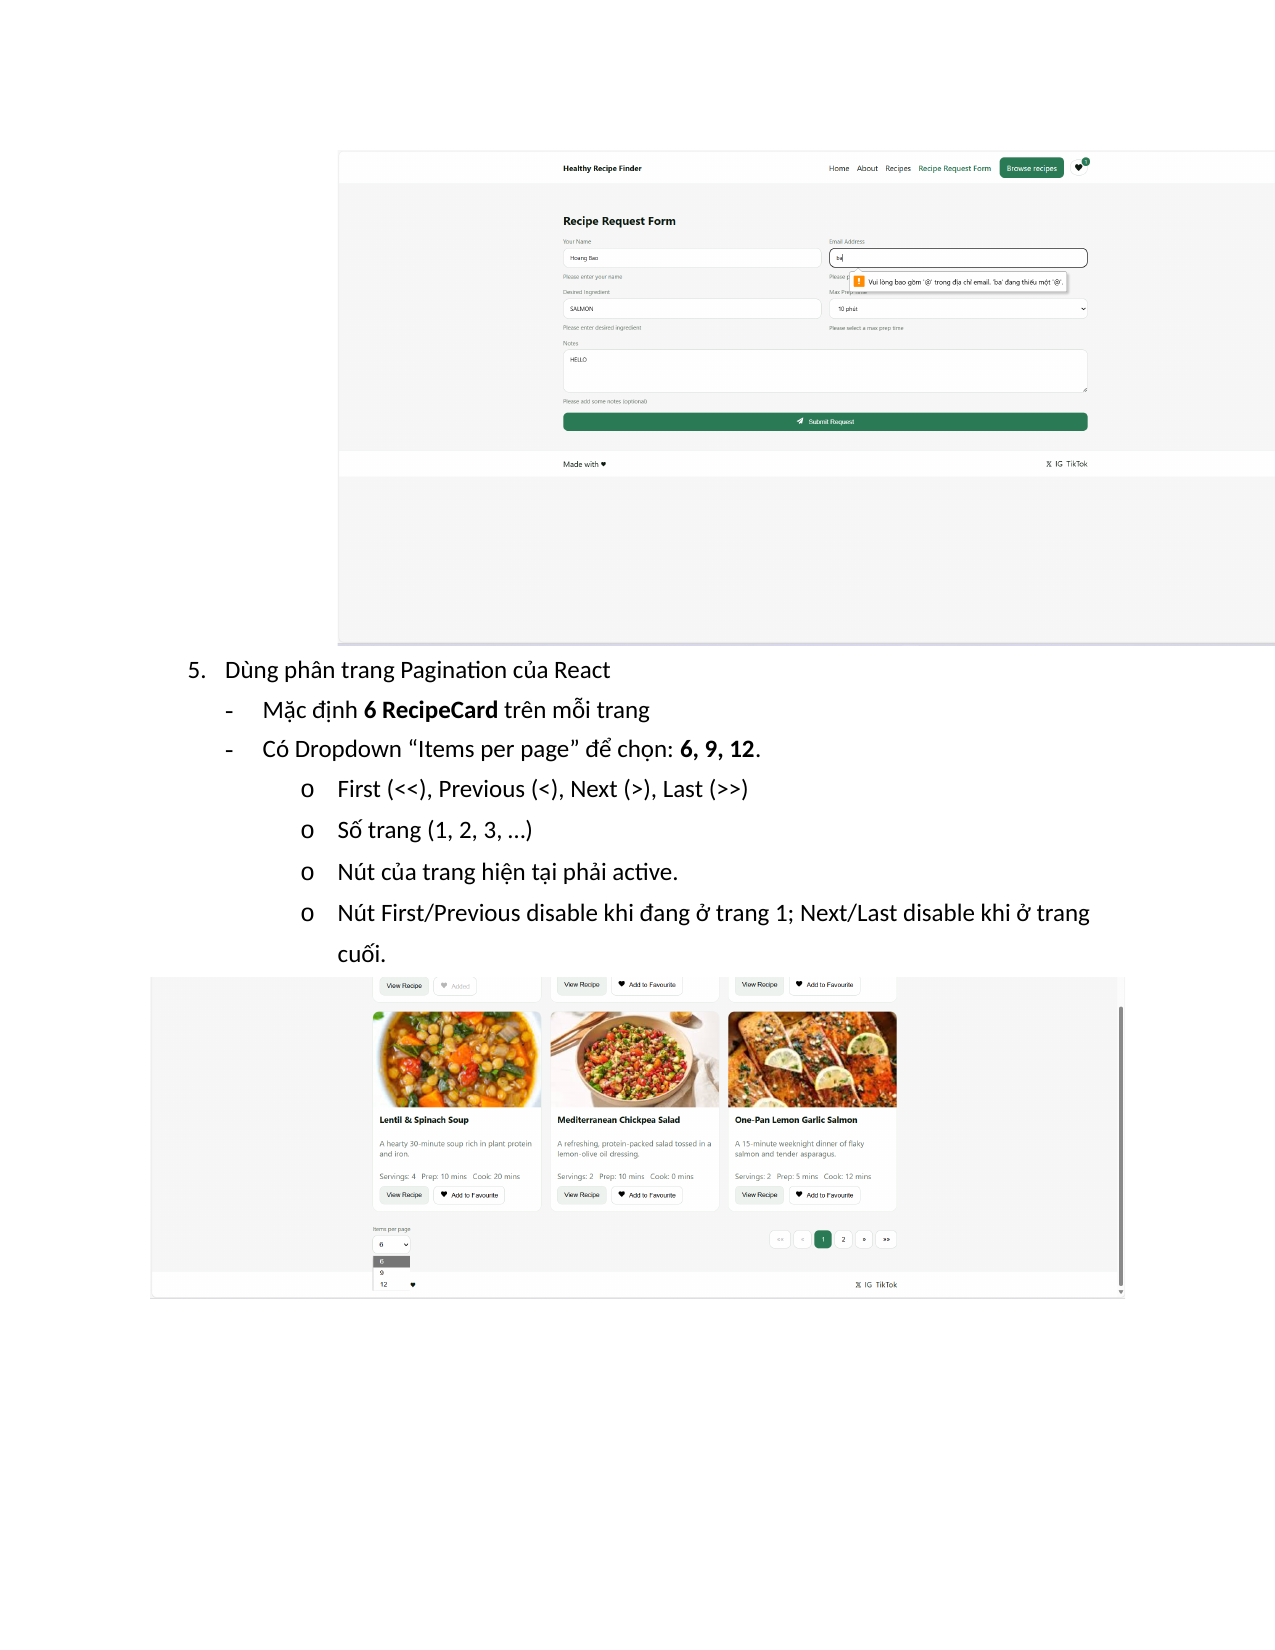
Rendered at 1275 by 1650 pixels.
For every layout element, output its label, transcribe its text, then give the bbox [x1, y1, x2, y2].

picture [150, 977, 1125, 1299]
list Số trang (1, 2, 3, …) [300, 814, 1125, 846]
list Nút của trang hiện tại phải active. [300, 856, 1125, 887]
list Có Dropdown “Items per page” để chọn: 6, 9, 12. [225, 733, 1125, 764]
list Dùng phân trang Pagination của React [187, 654, 1125, 685]
picture [337, 150, 1275, 646]
list Nút First/Previous disable khi đang ở trang 1; Next/Last disable khi ở trang cuối. [300, 897, 1125, 968]
list First (<<), Previous (<), Next (>), Last (>>) [300, 773, 1125, 805]
list Mặc định 6 RecipeCard trên mỗi trang [225, 694, 1125, 724]
